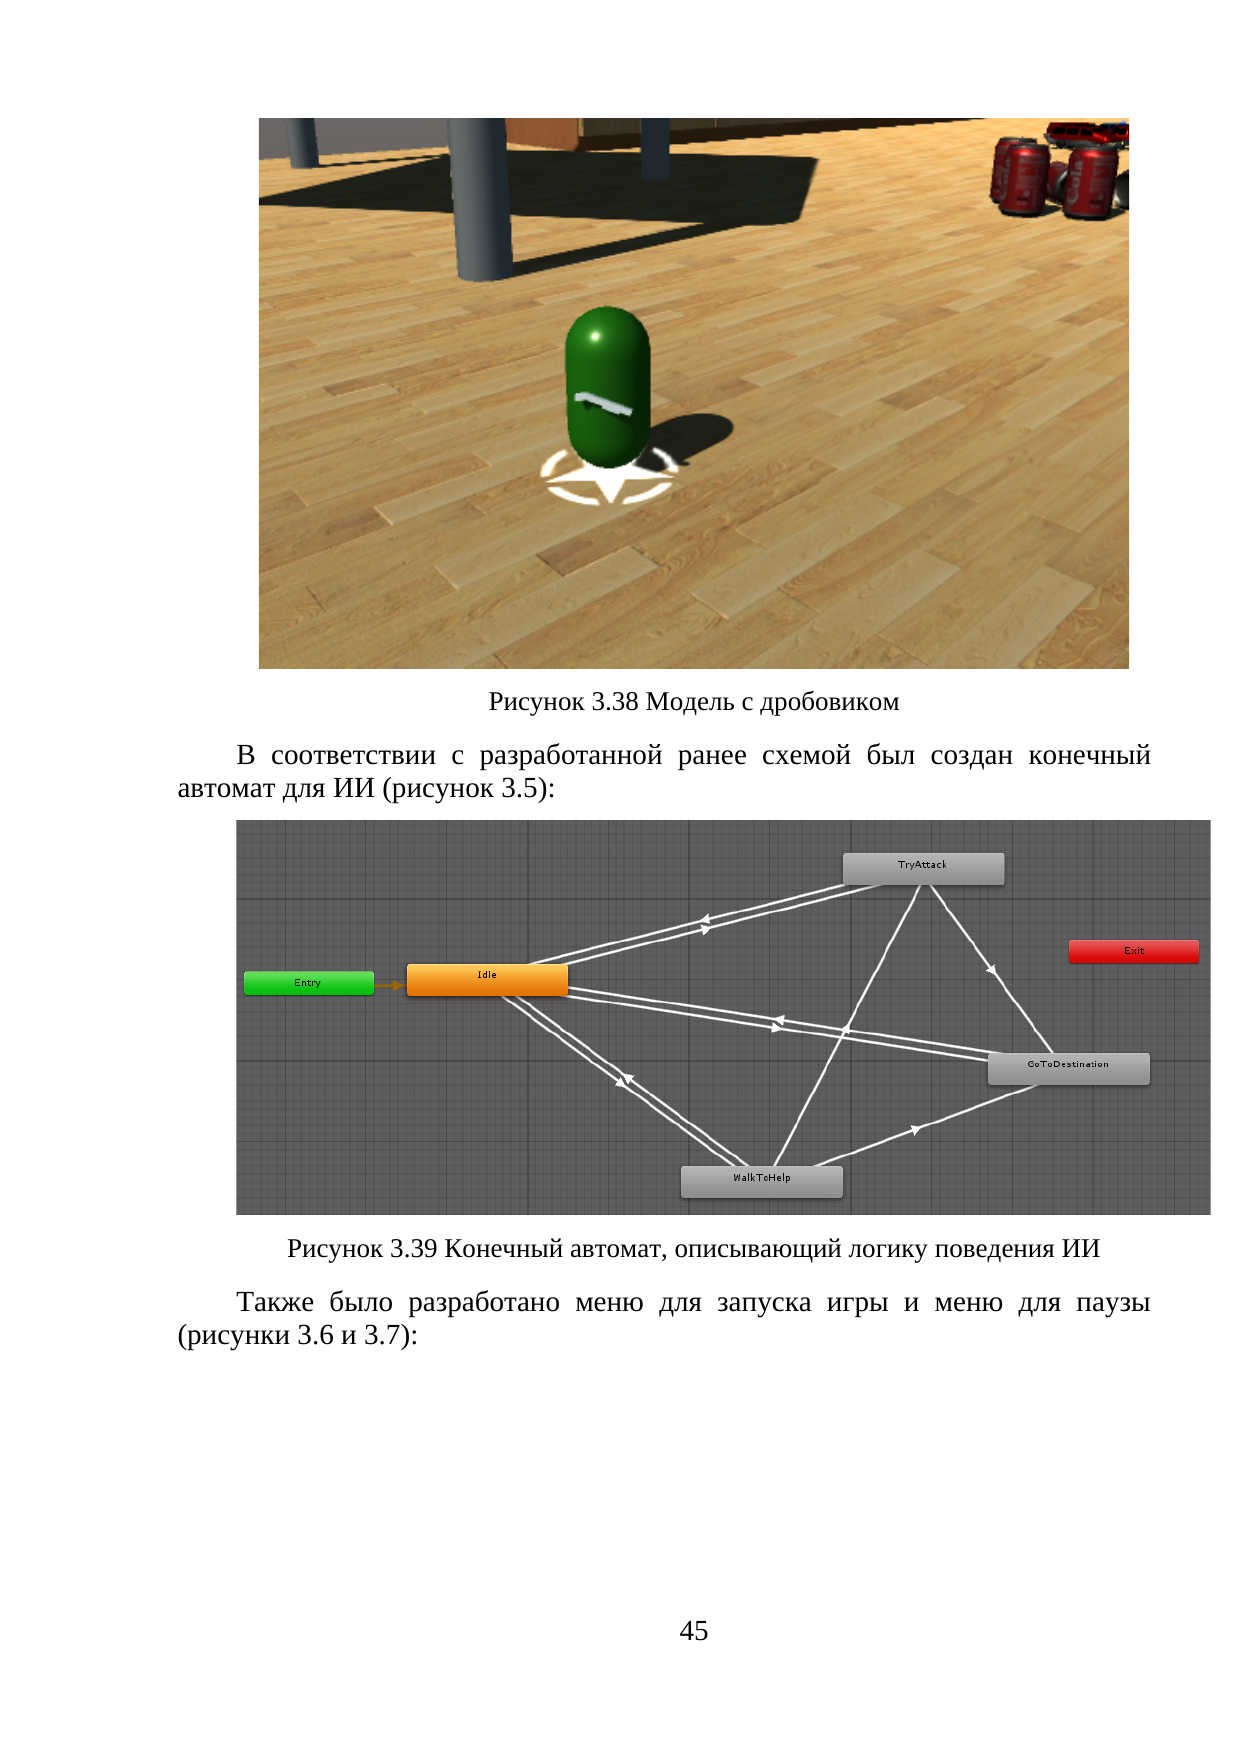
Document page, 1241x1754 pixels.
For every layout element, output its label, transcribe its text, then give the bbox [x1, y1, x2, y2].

text Рисунок . Модель с дробовиком [177, 685, 1152, 716]
picture [236, 820, 1211, 1215]
picture [258, 118, 1130, 669]
text Рисунок . Конечный автомат, описывающий логику поведения ИИ [177, 1232, 1152, 1263]
text В соответствии с разработанной ранее схемой был создан конечный автомат для ИИ (рисунок 3.5): [177, 737, 1152, 804]
text Также было разработано меню для запуска игры и меню для паузы (рисунки 3.6 и 3.7): [177, 1284, 1152, 1351]
